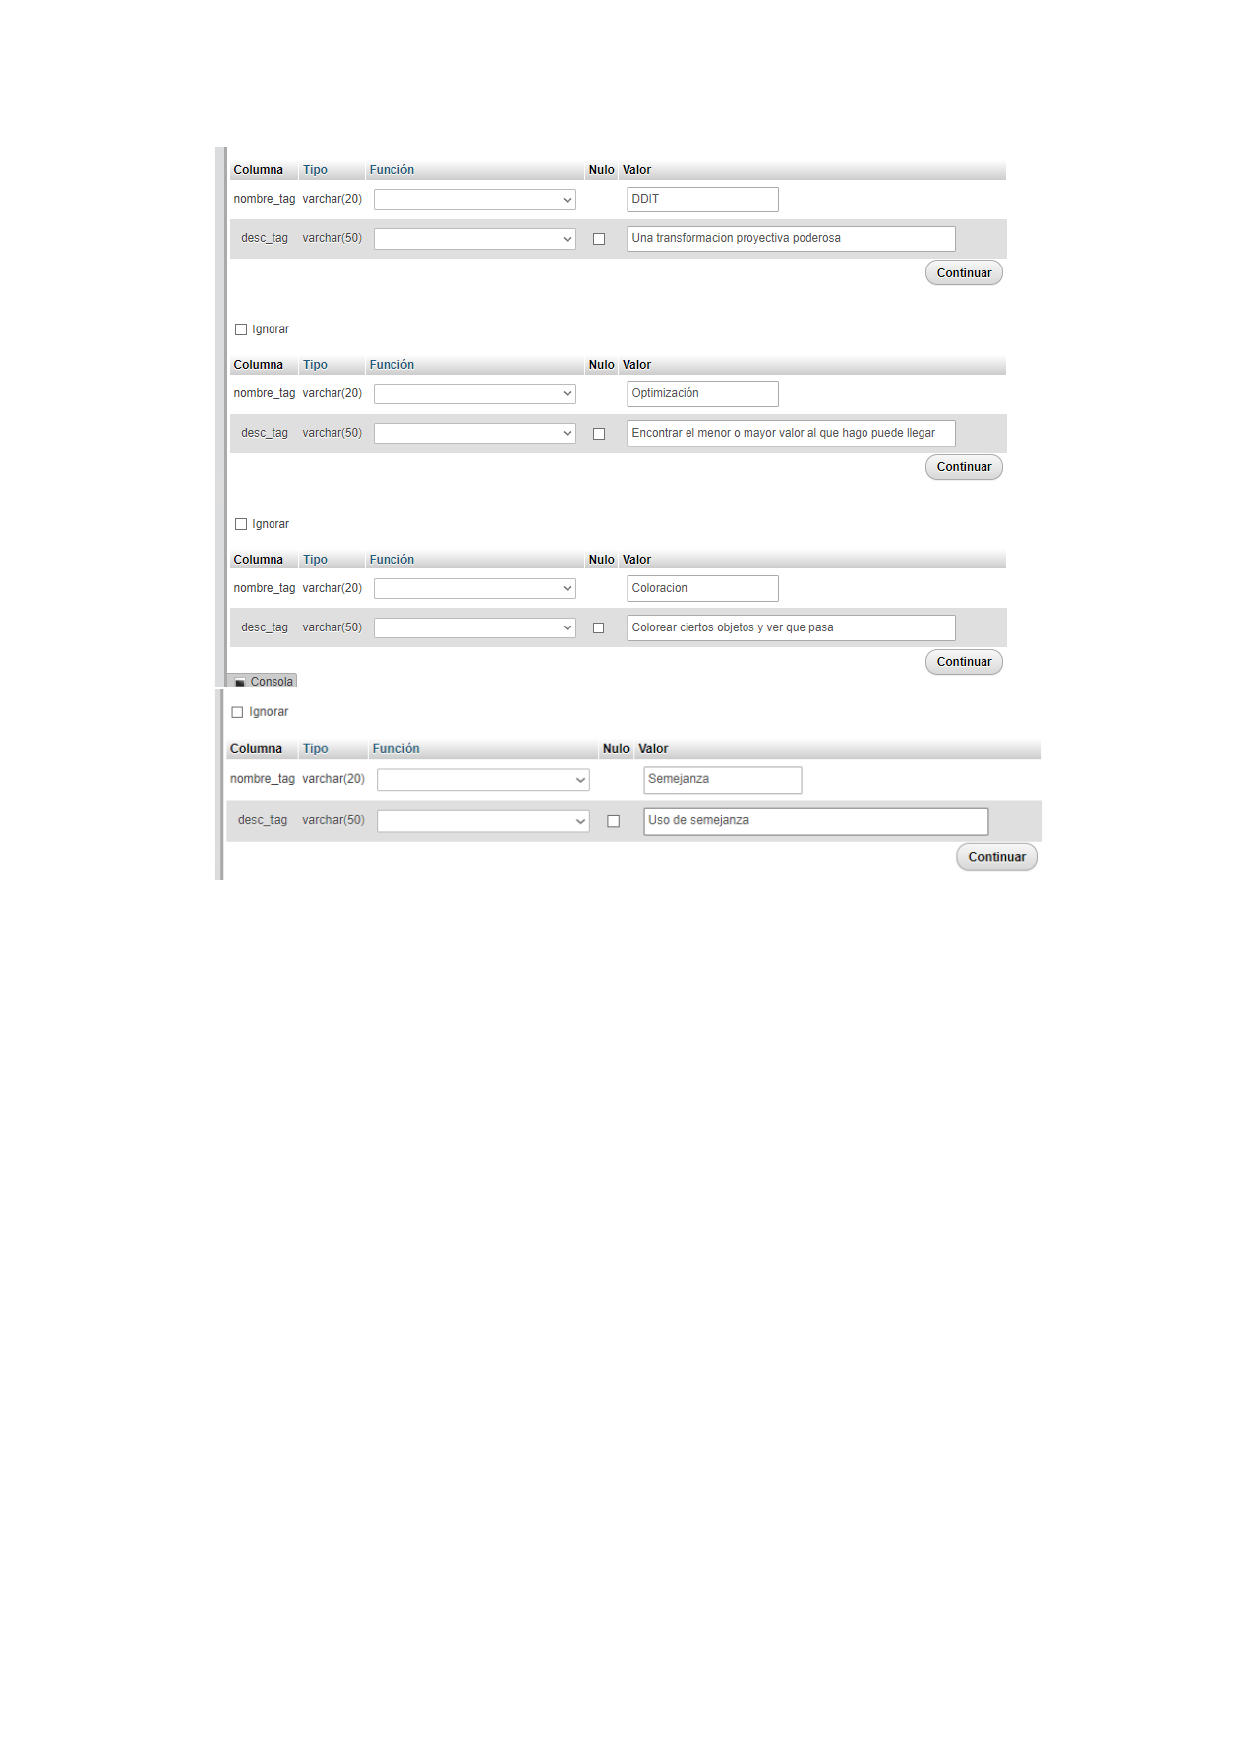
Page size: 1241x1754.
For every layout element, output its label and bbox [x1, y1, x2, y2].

picture [214, 689, 1101, 880]
picture [214, 147, 1101, 687]
